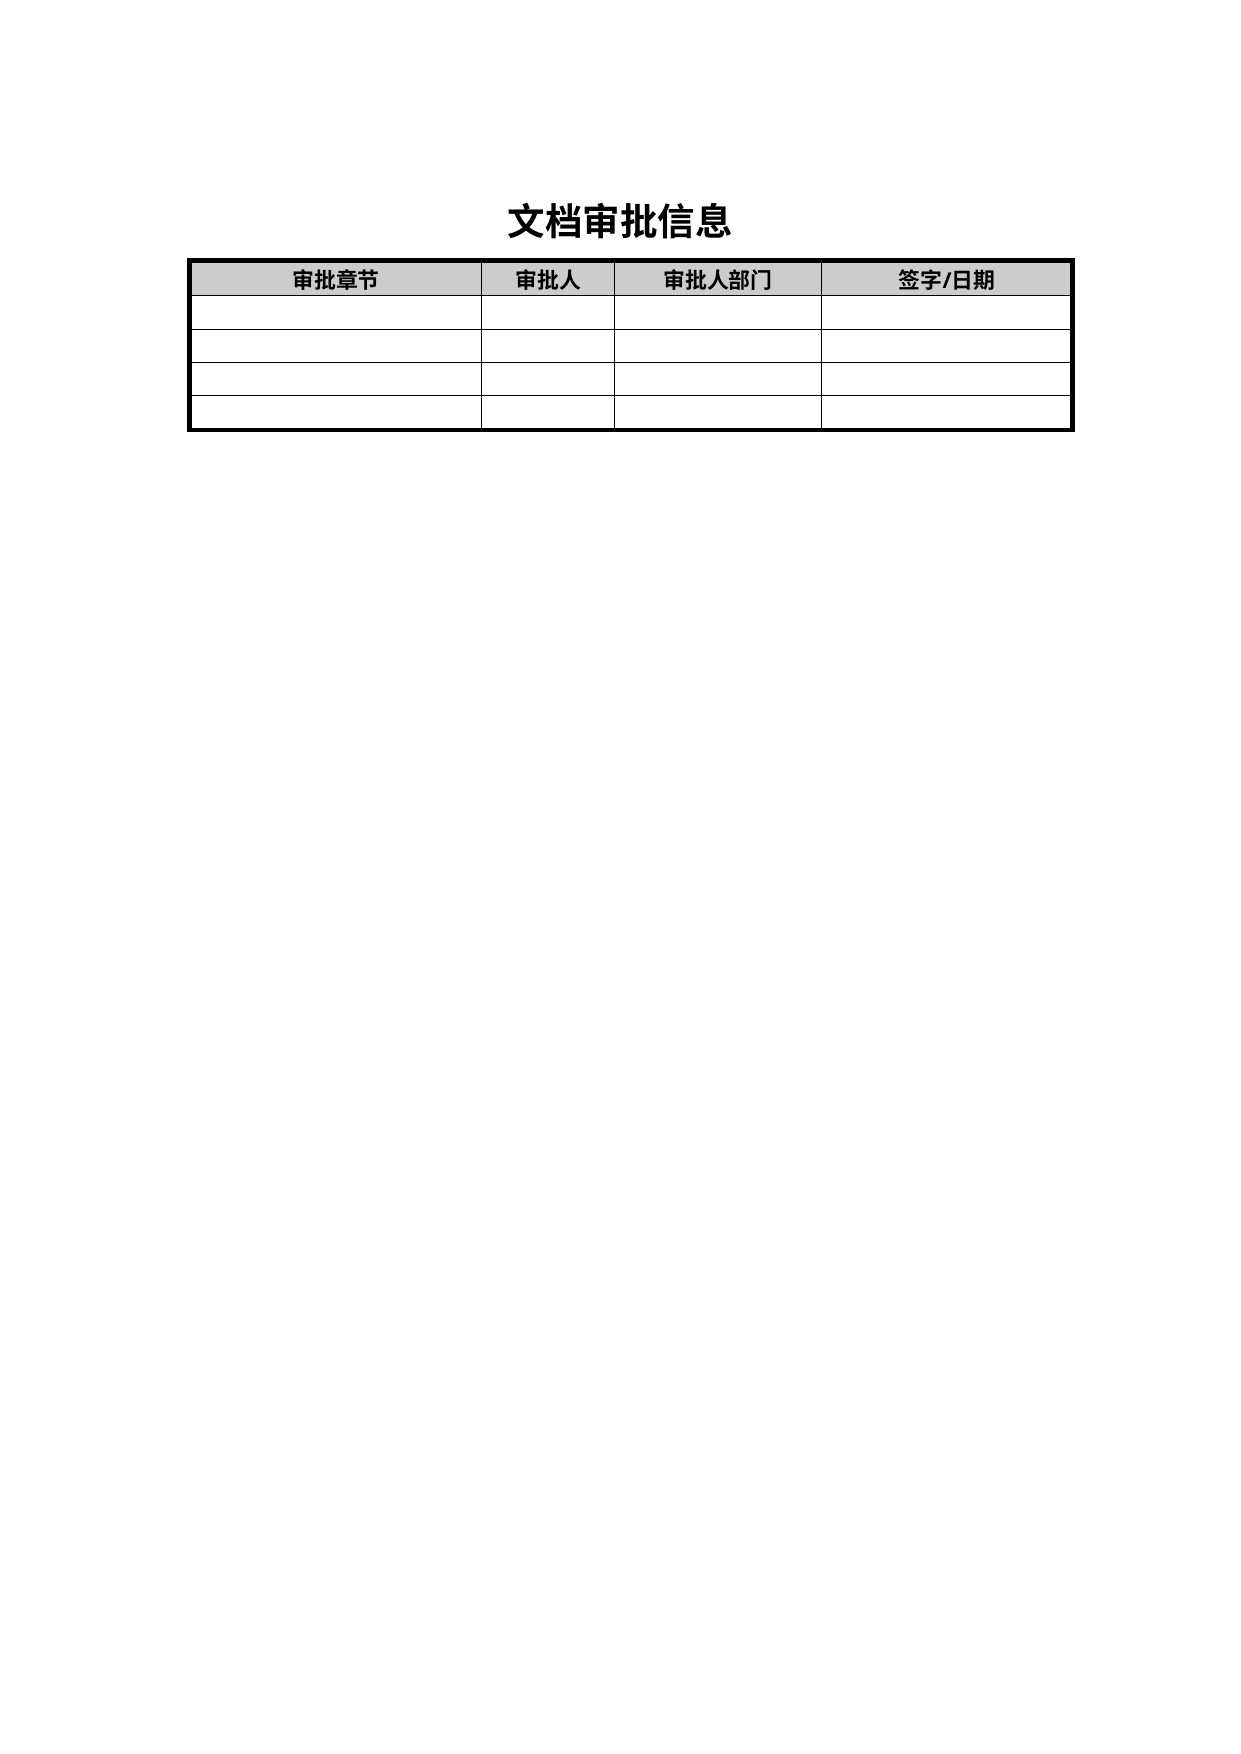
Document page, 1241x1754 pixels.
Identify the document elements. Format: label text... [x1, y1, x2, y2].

table_cell [822, 363, 1070, 394]
text 文档审批信息 [187, 187, 1053, 252]
table_cell [822, 396, 1070, 427]
table_cell [192, 363, 481, 394]
table_header 签字/日期 [822, 263, 1070, 295]
table_cell [615, 296, 821, 328]
table_cell [482, 296, 614, 328]
table_cell [615, 363, 821, 394]
table_cell [482, 330, 614, 361]
table_header 审批人部门 [615, 263, 821, 295]
table_cell [822, 296, 1070, 328]
table_cell [192, 296, 481, 328]
table_cell [482, 396, 614, 427]
table_cell [615, 396, 821, 427]
table_cell [192, 396, 481, 427]
table_cell [615, 330, 821, 361]
table_header 审批章节 [192, 263, 481, 295]
table_cell [192, 330, 481, 361]
table_header 审批人 [482, 263, 614, 295]
table_cell [822, 330, 1070, 361]
table_cell [482, 363, 614, 394]
